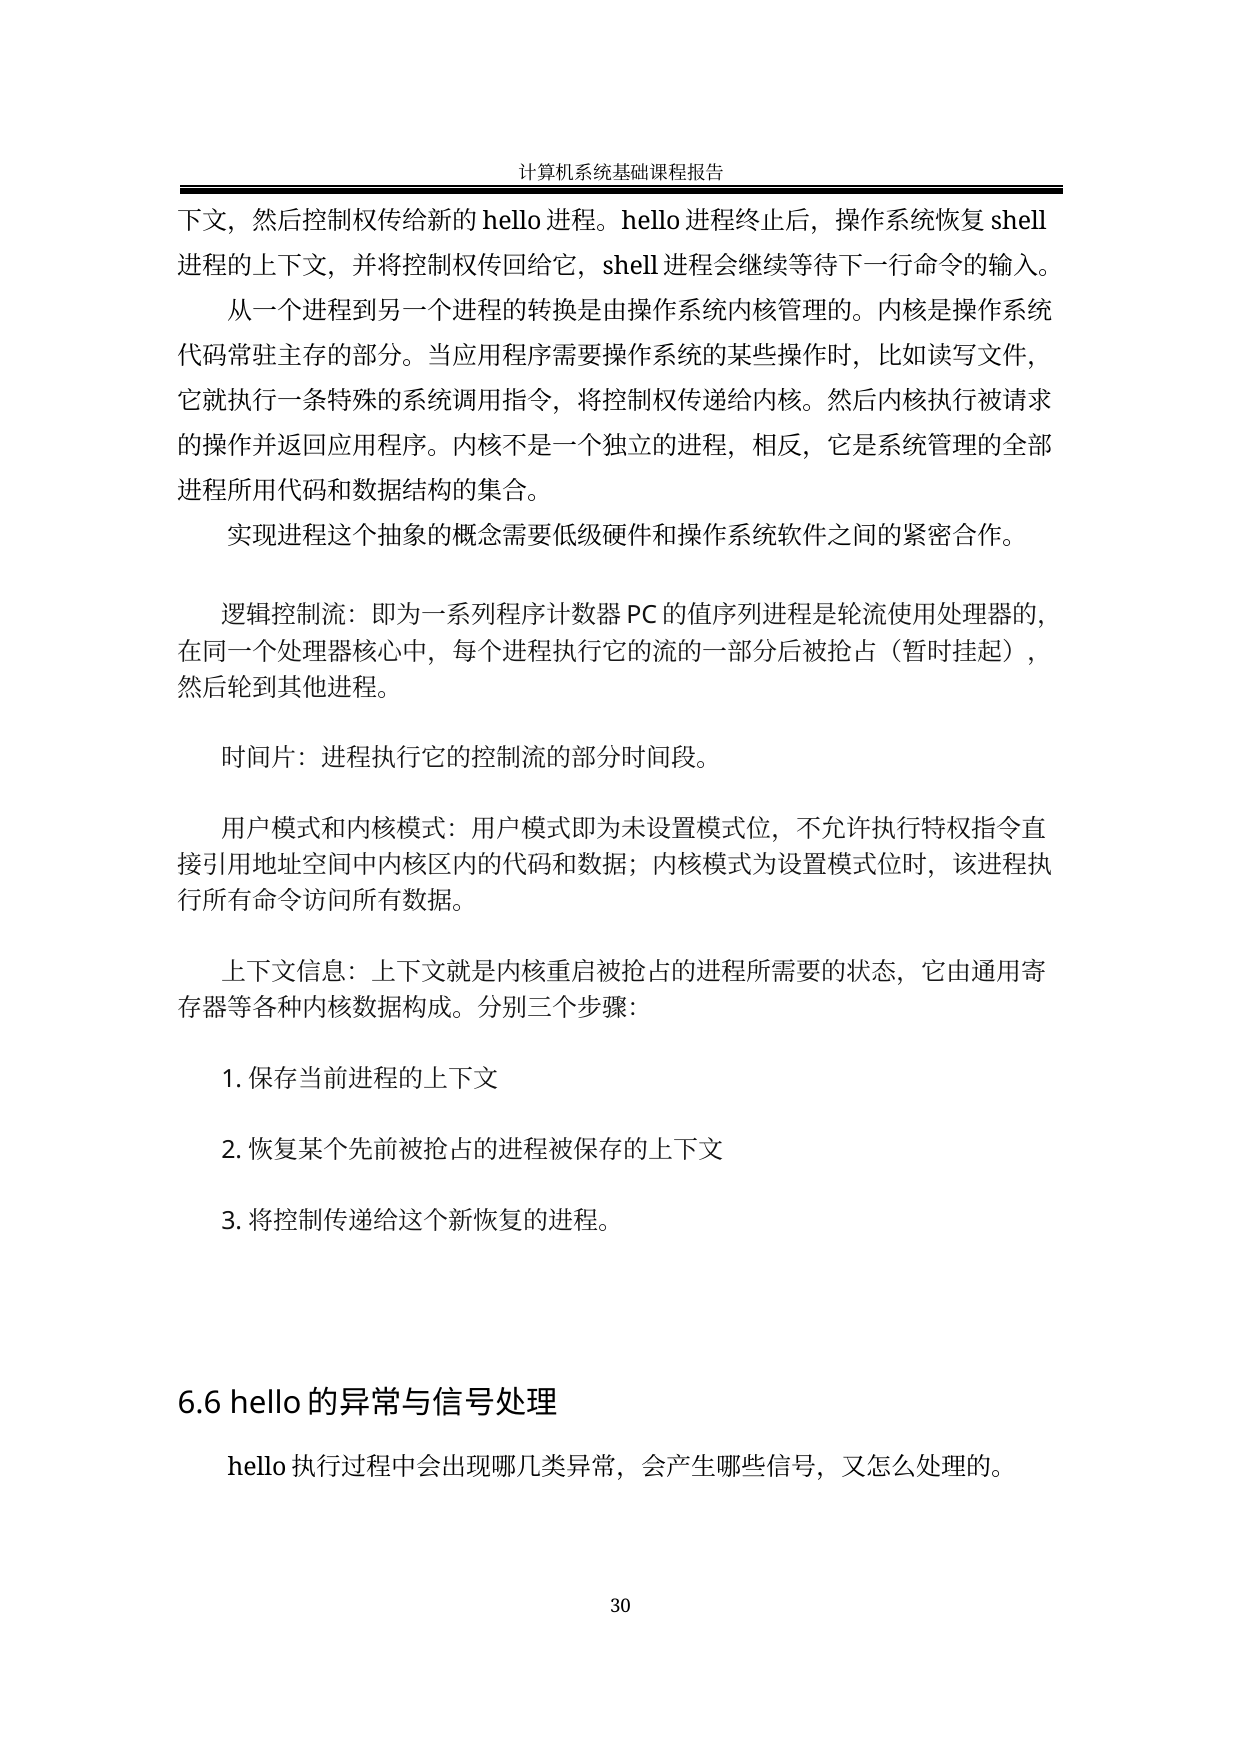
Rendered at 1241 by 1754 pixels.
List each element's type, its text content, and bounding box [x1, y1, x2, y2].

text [177, 201, 1063, 282]
subtitle 6.6 hello的异常与信号处理 [177, 1382, 1063, 1421]
text 1. 保存当前进程的上下文 [177, 1059, 1063, 1095]
text 实现进程这个抽象的概念需要低级硬件和操作系统软件之间的紧密合作。 [177, 515, 1063, 551]
text 上下文信息：上下文就是内核重启被抢占的进程所需要的状态，它由通用寄存器等各种内核数据构成。分别三个步骤： [177, 952, 1063, 1024]
text 时间片：进程执行它的控制流的部分时间段。 [177, 738, 1063, 774]
text 逻辑控制流：即为一系列程序计数器PC的值序列进程是轮流使用处理器的，在同一个处理器核心中，每个进程执行它的流的一部分后被抢占（暂时挂起），然后轮到其他进程。 [177, 595, 1063, 703]
text 3. 将控制传递给这个新恢复的进程。 [177, 1201, 1063, 1237]
text hello执行过程中会出现哪几类异常，会产生哪些信号，又怎么处理的。 [177, 1446, 1063, 1482]
text 用户模式和内核模式：用户模式即为未设置模式位，不允许执行特权指令直接引用地址空间中内核区内的代码和数据；内核模式为设置模式位时，该进程执行所有命令访问所有数据。 [177, 809, 1063, 917]
text 2. 恢复某个先前被抢占的进程被保存的上下文 [177, 1130, 1063, 1166]
text 从一个进程到另一个进程的转换是由操作系统内核管理的。内核是操作系统代码常驻主存的部分。当应用程序需要操作系统的某些操作时，比如读写文件，它就执行一条特殊的系统调用指令，将控制权传递给内核。然后内核执行被请求的操作并返回应用程序。内核不是一个独立的进程，相反，它是系统管理的全部进程所用代码和数据结构的集合。 [177, 291, 1063, 506]
